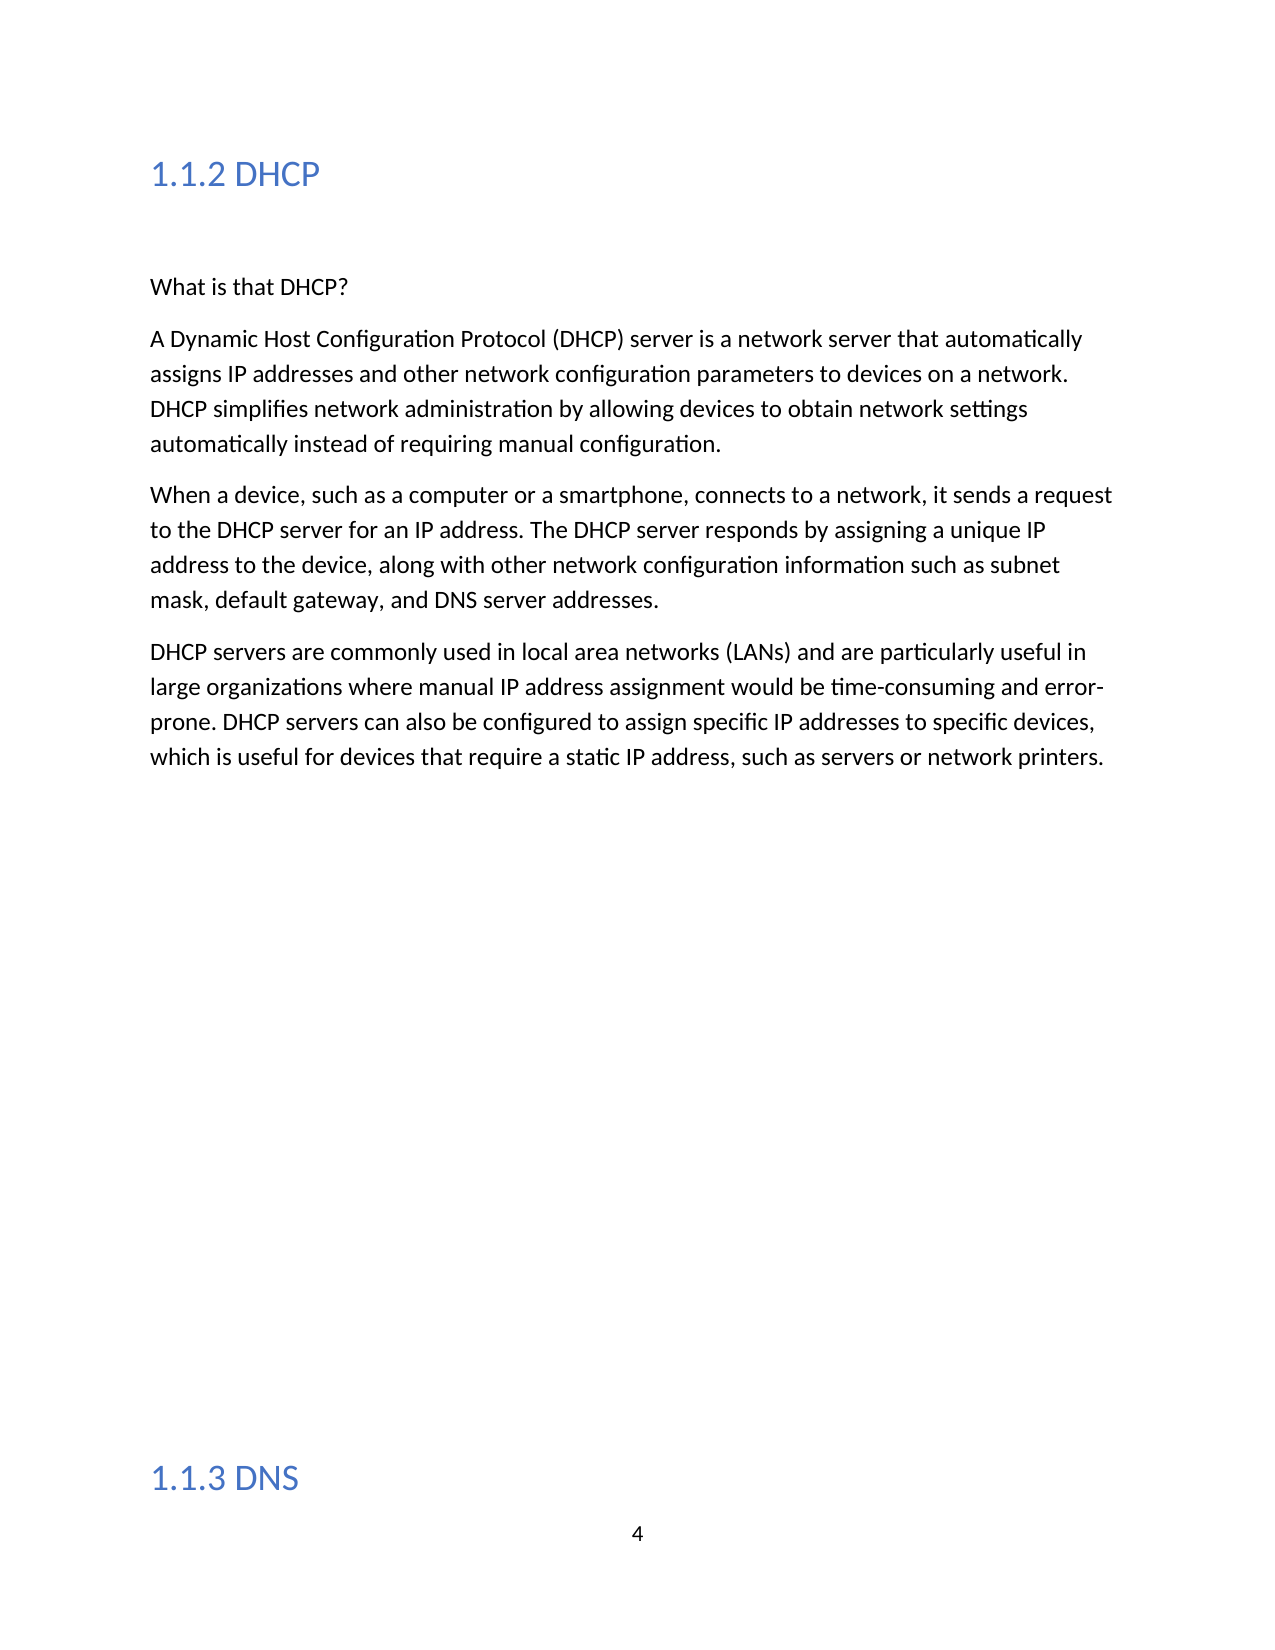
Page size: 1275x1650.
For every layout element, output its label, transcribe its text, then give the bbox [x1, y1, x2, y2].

text 1.1.3 DNS [150, 1454, 1125, 1500]
text What is that DHCP? [150, 271, 1125, 302]
text DHCP servers are commonly used in local area networks (LANs) and are particularly useful in large organizations where manual IP address assignment would be time-consuming and error-prone. DHCP servers can also be configured to assign specific IP addresses to specific devices, which is useful for devices that require a static IP address, such as servers or network printers. [150, 636, 1125, 772]
text When a device, such as a computer or a smartphone, connects to a network, it sends a request to the DHCP server for an IP address. The DHCP server responds by assigning a unique IP address to the device, along with other network configuration information such as subnet mask, default gateway, and DNS server addresses. [150, 479, 1125, 615]
text 1.1.2 DHCP [150, 150, 1125, 196]
text A Dynamic Host Configuration Protocol (DHCP) server is a network server that automatically assigns IP addresses and other network configuration parameters to devices on a network. DHCP simplifies network administration by allowing devices to obtain network settings automatically instead of requiring manual configuration. [150, 323, 1125, 458]
